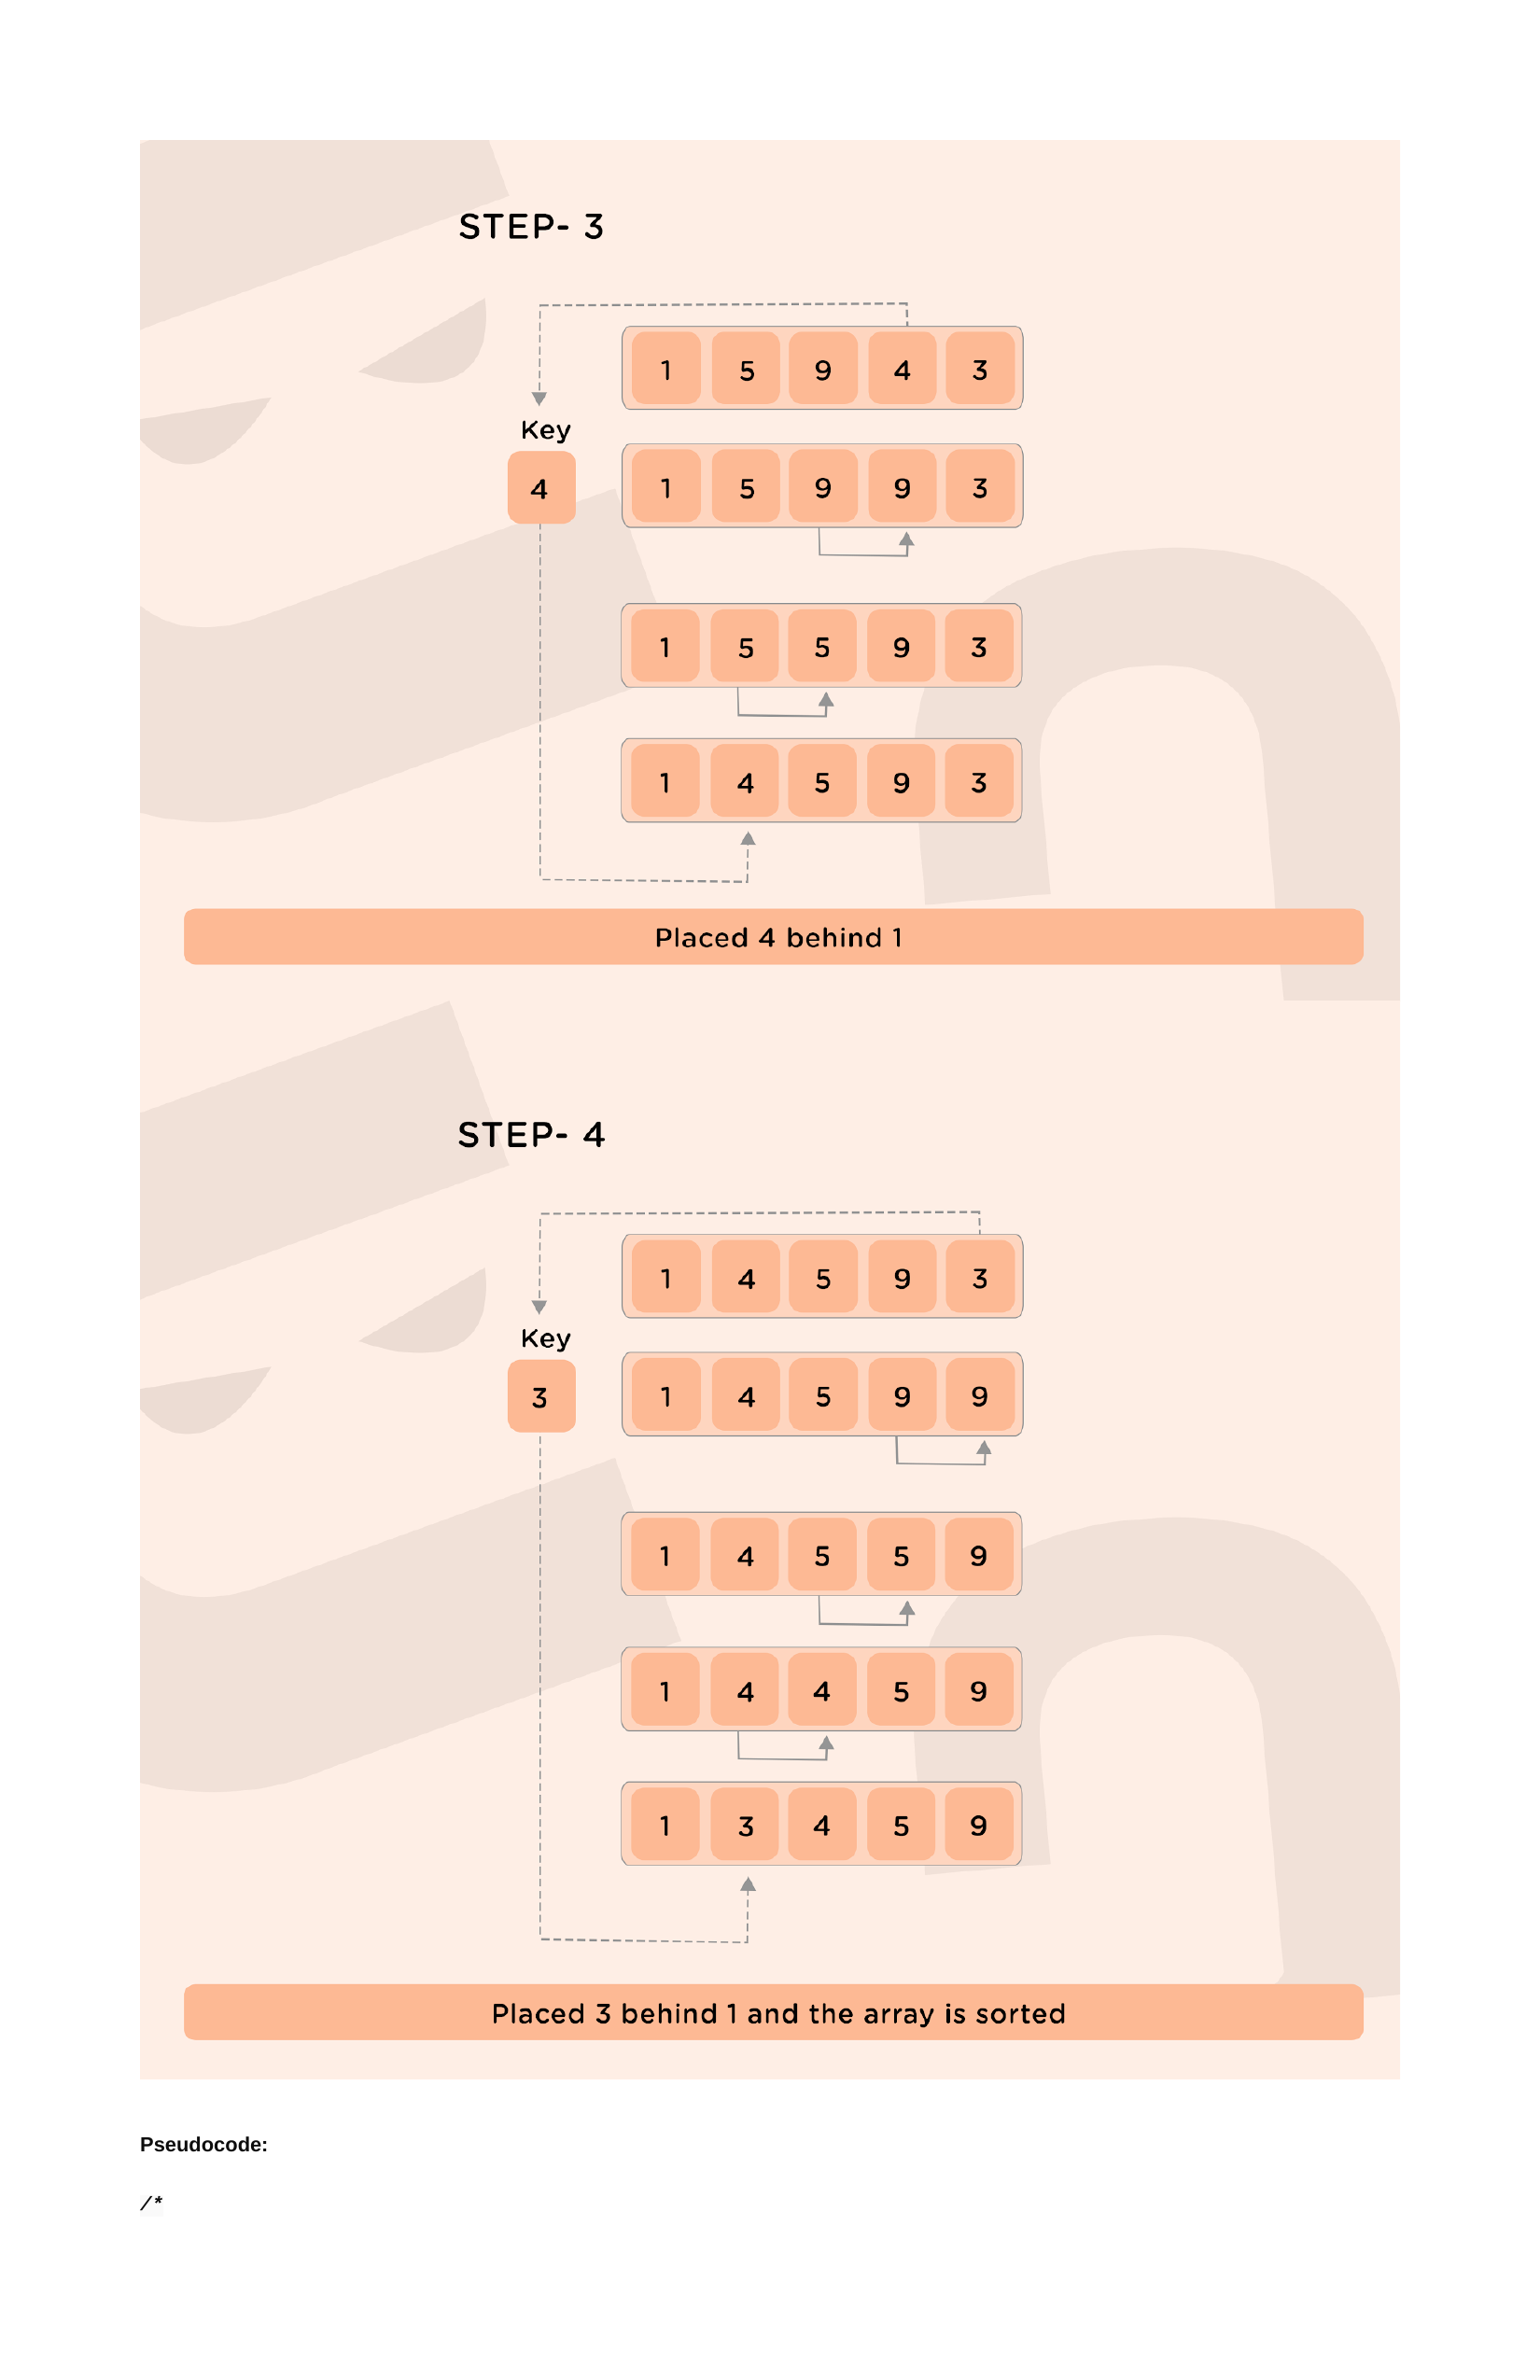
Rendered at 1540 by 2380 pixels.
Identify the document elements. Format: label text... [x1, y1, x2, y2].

text Pseudocode: [140, 2125, 1400, 2155]
picture [140, 140, 1400, 2079]
text /* [140, 2186, 1400, 2217]
